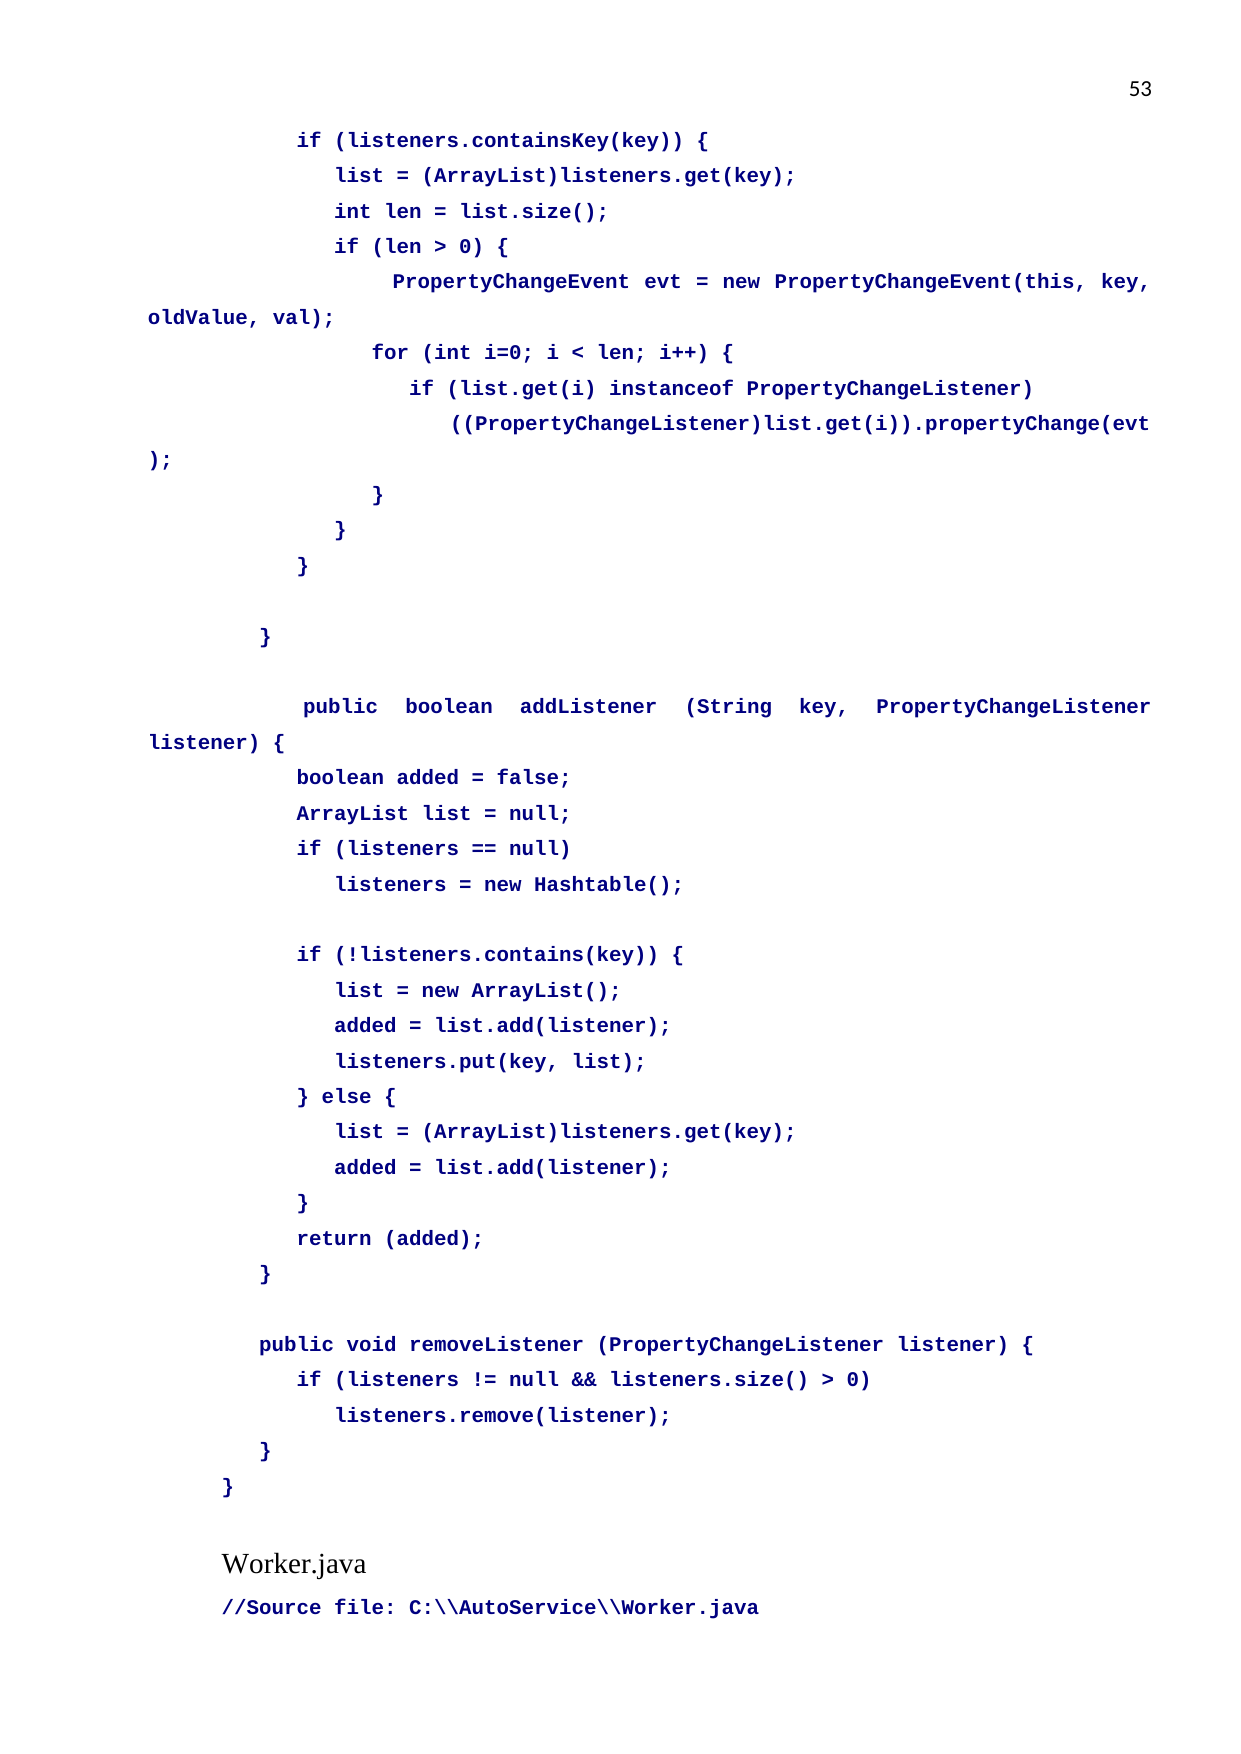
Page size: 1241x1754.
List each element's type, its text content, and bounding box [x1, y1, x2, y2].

text } [148, 1476, 1152, 1499]
text if (len > 0) { [148, 236, 1152, 260]
text } [148, 626, 1152, 649]
text added = list.add(listener); [148, 1157, 1152, 1181]
text listeners.remove(listener); [148, 1405, 1152, 1428]
text } [148, 1263, 1152, 1287]
text Worker.java [148, 1546, 1152, 1580]
text PropertyChangeEvent evt = new PropertyChangeEvent(this, key, oldValue, val); [148, 271, 1152, 331]
text list = new ArrayList(); [148, 980, 1152, 1003]
text if (list.get(i) instanceof PropertyChangeListener) [148, 378, 1152, 401]
text ((PropertyChangeListener)list.get(i)).propertyChange(evt); [148, 413, 1152, 472]
text added = list.add(listener); [148, 1015, 1152, 1039]
text } [148, 1192, 1152, 1216]
text list = (ArrayList)listeners.get(key); [148, 165, 1152, 189]
text //Source file: C:\\AutoService\\Worker.java [148, 1597, 1152, 1620]
text listeners = new Hashtable(); [148, 873, 1152, 897]
text public boolean addListener (String key, PropertyChangeListener listener) { [148, 696, 1152, 756]
text } else { [148, 1086, 1152, 1110]
text } [148, 555, 1152, 578]
text public void removeListener (PropertyChangeListener listener) { [148, 1334, 1152, 1358]
text list = (ArrayList)listeners.get(key); [148, 1121, 1152, 1145]
text if (listeners != null && listeners.size() > 0) [148, 1369, 1152, 1393]
text for (int i=0; i < len; i++) { [148, 342, 1152, 366]
text return (added); [148, 1228, 1152, 1251]
text if (listeners == null) [148, 838, 1152, 862]
text boolean added = false; [148, 767, 1152, 791]
text int len = list.size(); [148, 201, 1152, 224]
text if (listeners.containsKey(key)) { [148, 130, 1152, 153]
text listeners.put(key, list); [148, 1051, 1152, 1074]
text ArrayList list = null; [148, 803, 1152, 826]
text } [148, 484, 1152, 508]
text } [148, 1440, 1152, 1464]
text if (!listeners.contains(key)) { [148, 944, 1152, 968]
text } [148, 519, 1152, 543]
